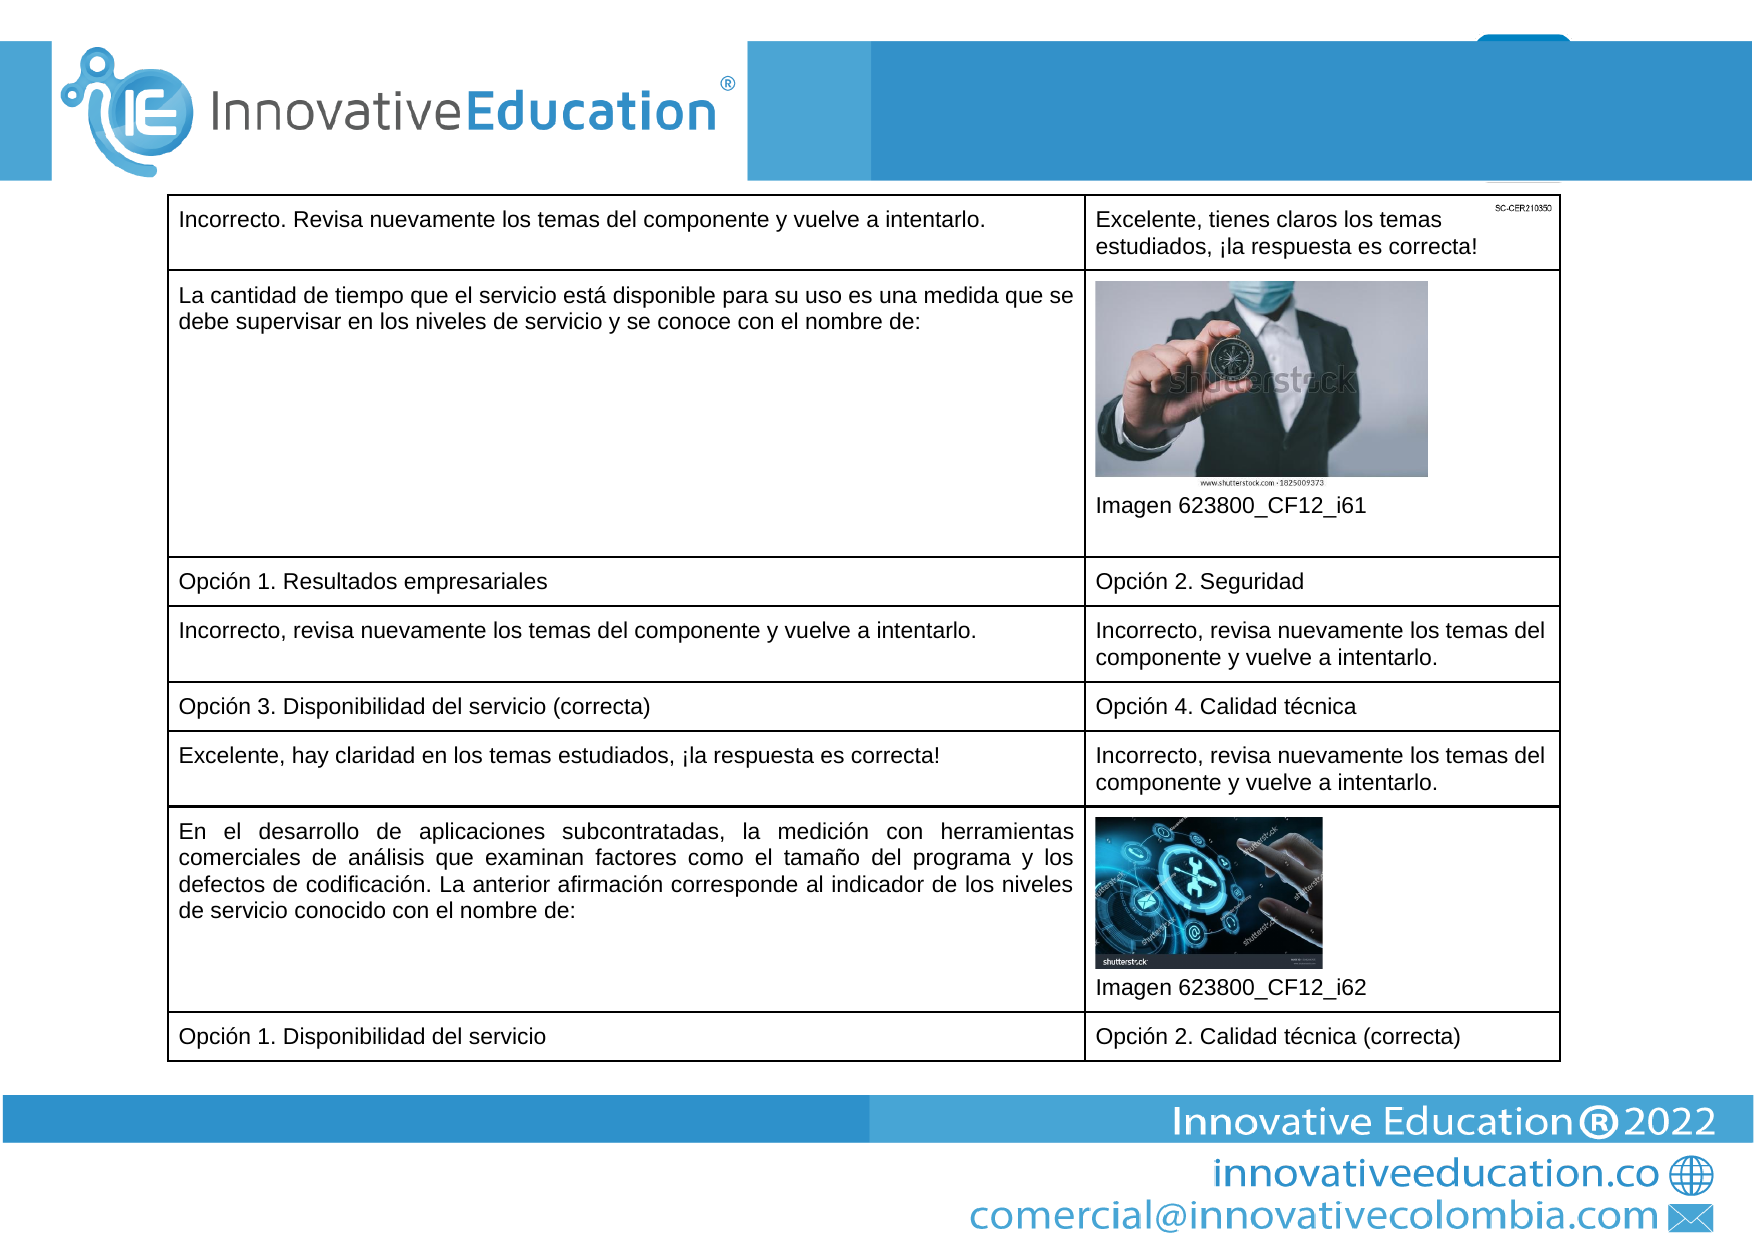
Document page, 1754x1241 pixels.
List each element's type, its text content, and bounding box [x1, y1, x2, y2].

table_cell Imagen 623800_CF12_i62 [1086, 808, 1559, 1011]
table_cell Opción 1. Resultados empresariales [169, 558, 1084, 605]
table_cell Incorrecto. Revisa nuevamente los temas del componente y vuelve a intentarlo. [169, 196, 1084, 269]
table_cell Excelente, hay claridad en los temas estudiados, ¡la respuesta es correcta! [169, 732, 1084, 805]
picture [1095, 817, 1323, 969]
picture [2, 1093, 1754, 1239]
table_cell Opción 2. Calidad técnica (correcta) [1086, 1013, 1559, 1060]
table_cell Opción 3. Disponibilidad del servicio (correcta) [169, 683, 1084, 730]
table_cell Incorrecto, revisa nuevamente los temas del componente y vuelve a intentarlo. [1086, 607, 1559, 681]
table_cell Excelente, tienes claros los temas estudiados, ¡la respuesta es correcta! [1086, 196, 1559, 269]
table_cell Incorrecto, revisa nuevamente los temas del componente y vuelve a intentarlo. [169, 607, 1084, 681]
table_cell Opción 1. Disponibilidad del servicio [169, 1013, 1084, 1060]
picture [1095, 281, 1428, 488]
table_cell Opción 2. Seguridad [1086, 558, 1559, 605]
table_cell En el desarrollo de aplicaciones subcontratadas, la medición con herramientas comerciales de análisis que examinan factores como el tamaño del programa y los defectos de codificación. La anterior afirmación corresponde al indicador de los niveles de servicio conocido con el nombre de: [169, 808, 1084, 1011]
picture [0, 28, 1752, 214]
table_cell Incorrecto, revisa nuevamente los temas del componente y vuelve a intentarlo. [1086, 732, 1559, 805]
table_cell Opción 4. Calidad técnica [1086, 683, 1559, 730]
table_cell Imagen 623800_CF12_i61 [1086, 271, 1559, 556]
table_cell La cantidad de tiempo que el servicio está disponible para su uso es una medida que se debe supervisar en los niveles de servicio y se conoce con el nombre de: [169, 271, 1084, 556]
